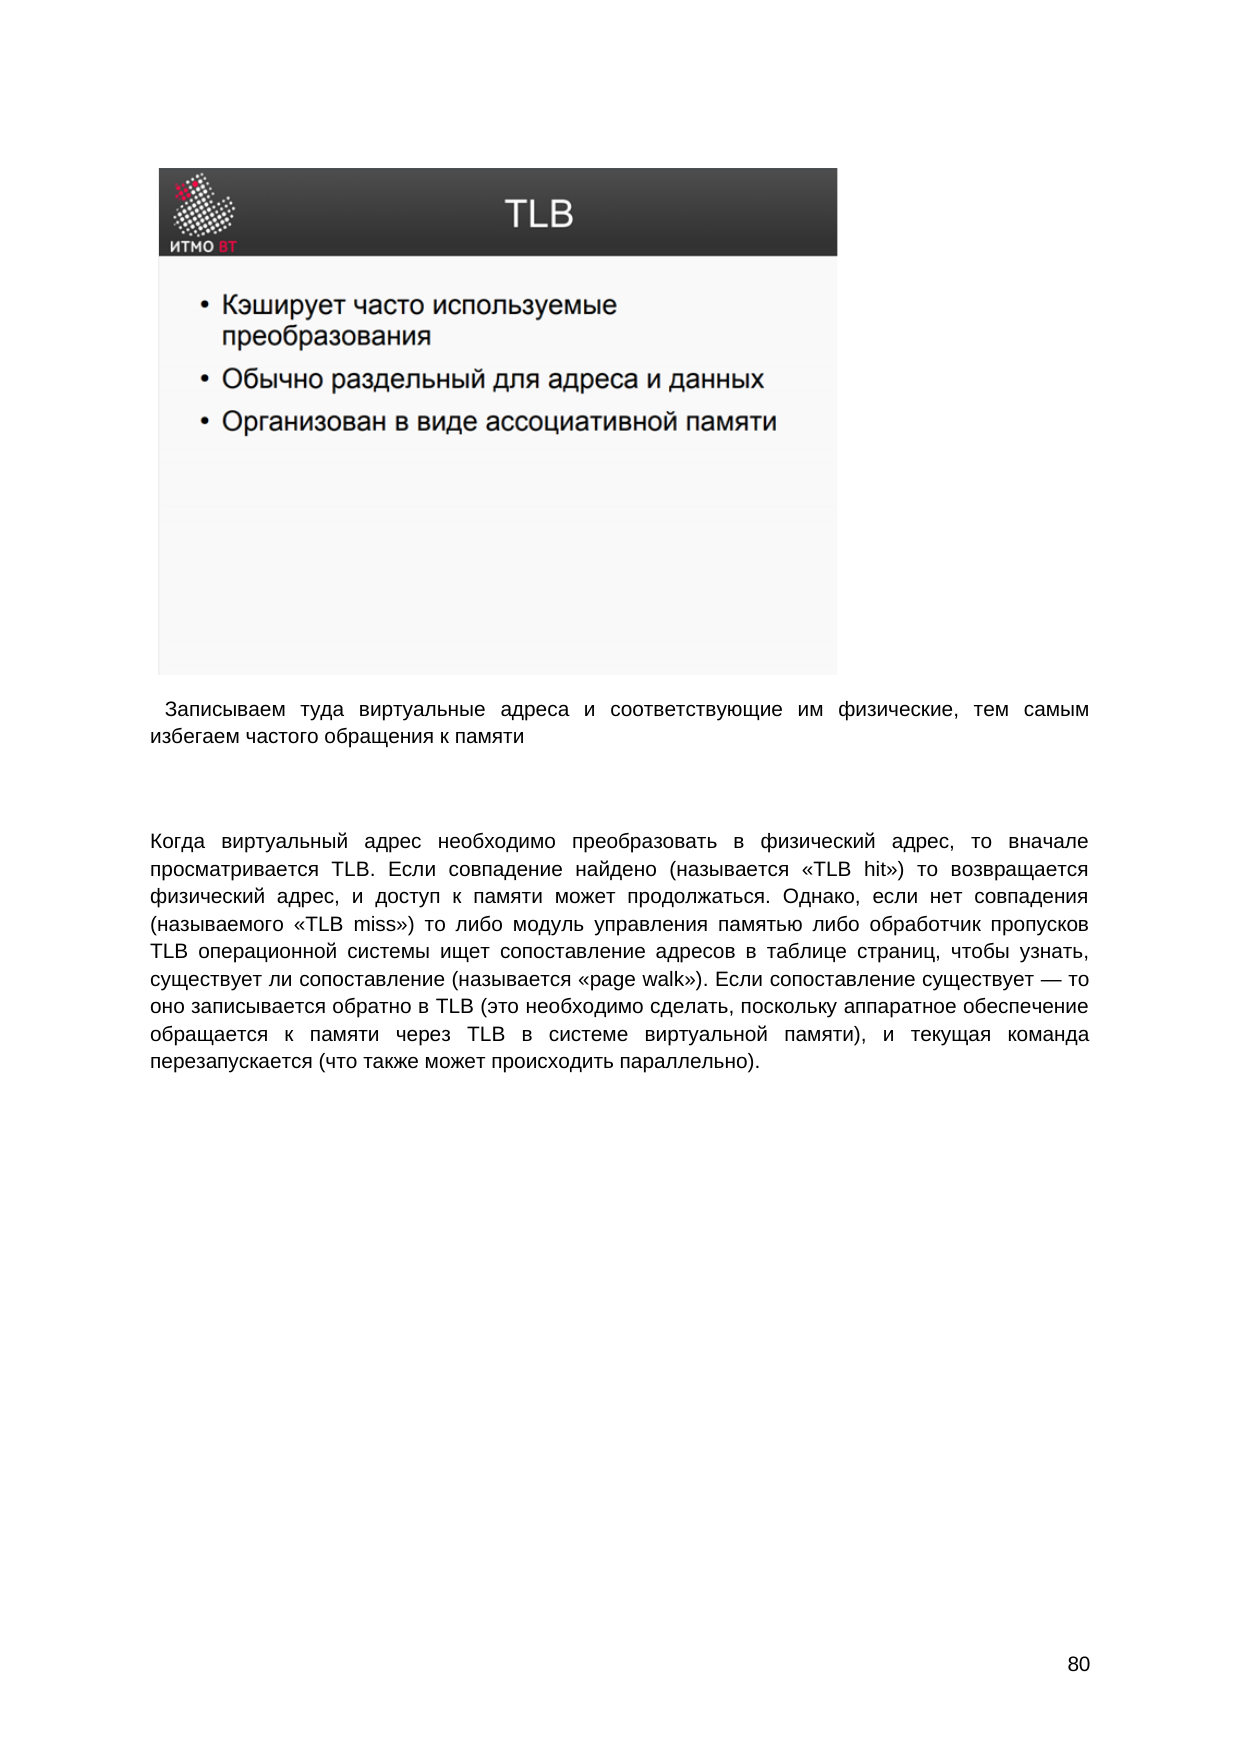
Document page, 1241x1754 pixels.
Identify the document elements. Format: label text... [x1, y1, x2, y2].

text Когда виртуальный адрес необходимо преобразовать в физический адрес, то вначале просматривается TLB. Если совпадение найдено (называется «TLB hit») то возвращается физический адрес, и доступ к памяти может продолжаться. Однако, если нет совпадения (называемого «TLB miss») то либо модуль управления памятью либо обработчик пропусков TLB операционной системы ищет сопоставление адресов в таблице страниц, чтобы узнать, существует ли сопоставление (называется «page walk»). Если сопоставление существует — то оно записывается обратно в TLB (это необходимо сделать, поскольку аппаратное обеспечение обращается к памяти через TLB в системе виртуальной памяти), и текущая команда перезапускается (что также может происходить параллельно). [150, 829, 1090, 1073]
picture [158, 168, 838, 675]
